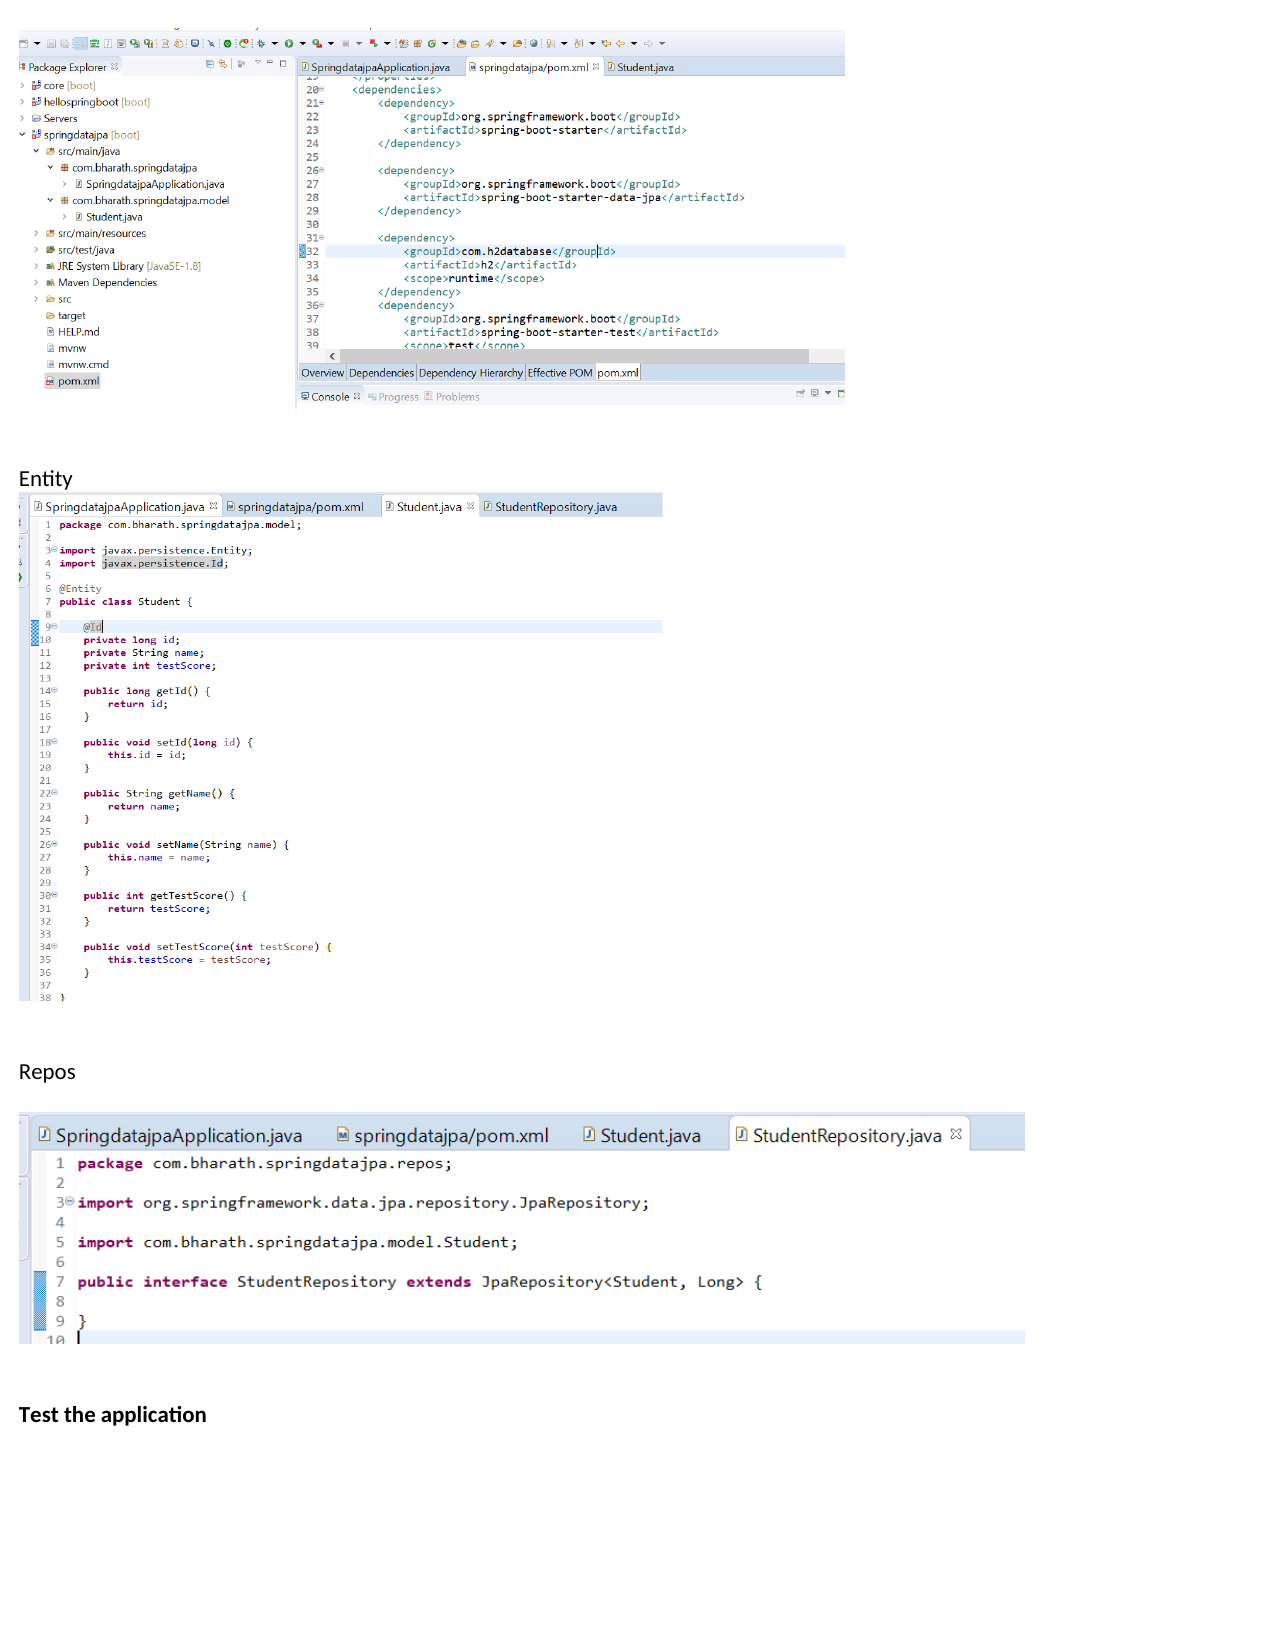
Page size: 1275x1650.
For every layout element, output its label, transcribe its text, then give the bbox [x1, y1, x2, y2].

picture [18, 492, 663, 1001]
text Entity [19, 464, 1247, 492]
picture [18, 28, 845, 409]
text Repos [19, 1057, 1247, 1085]
text Test the application [19, 1400, 1247, 1428]
picture [18, 1112, 1025, 1344]
